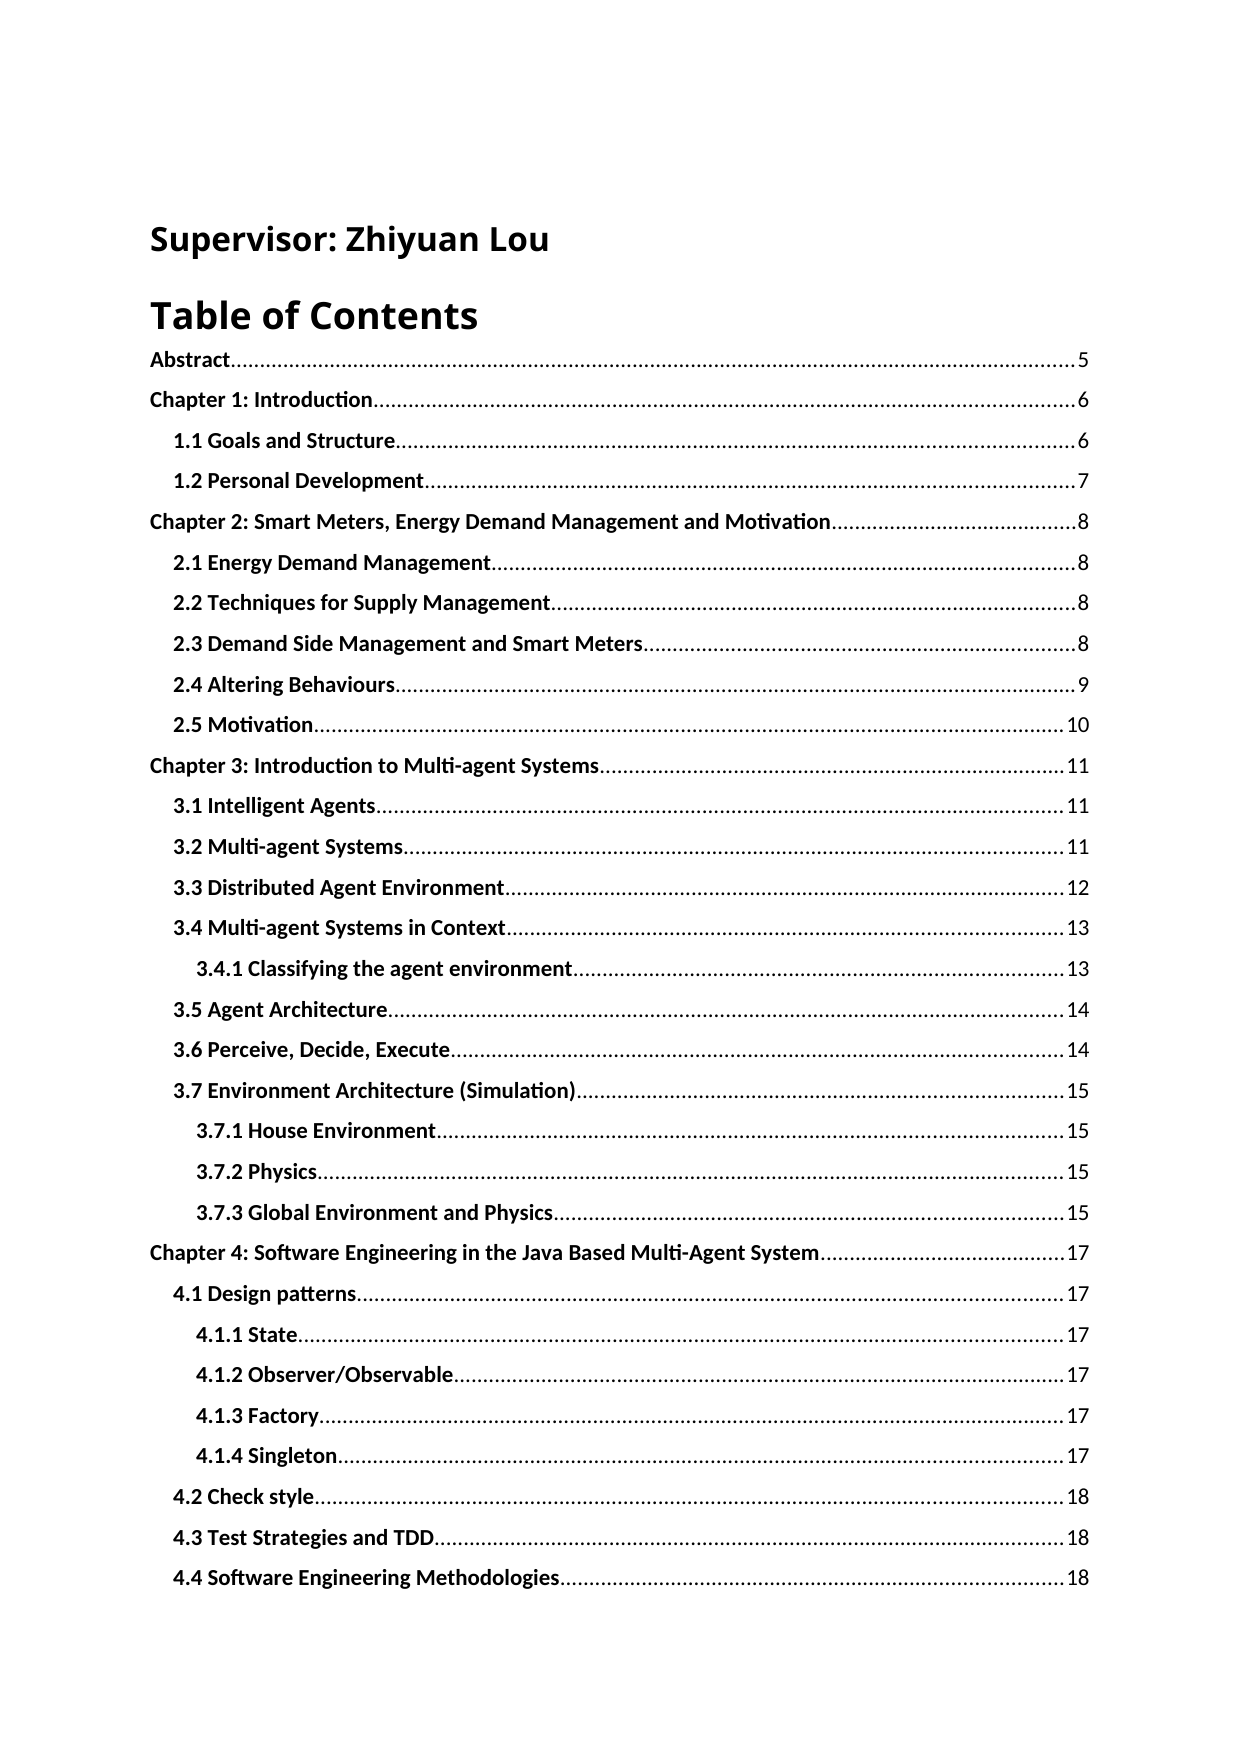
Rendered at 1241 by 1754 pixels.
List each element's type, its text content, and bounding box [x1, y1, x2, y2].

text Supervisor: Zhiyuan Lou [150, 216, 1090, 261]
